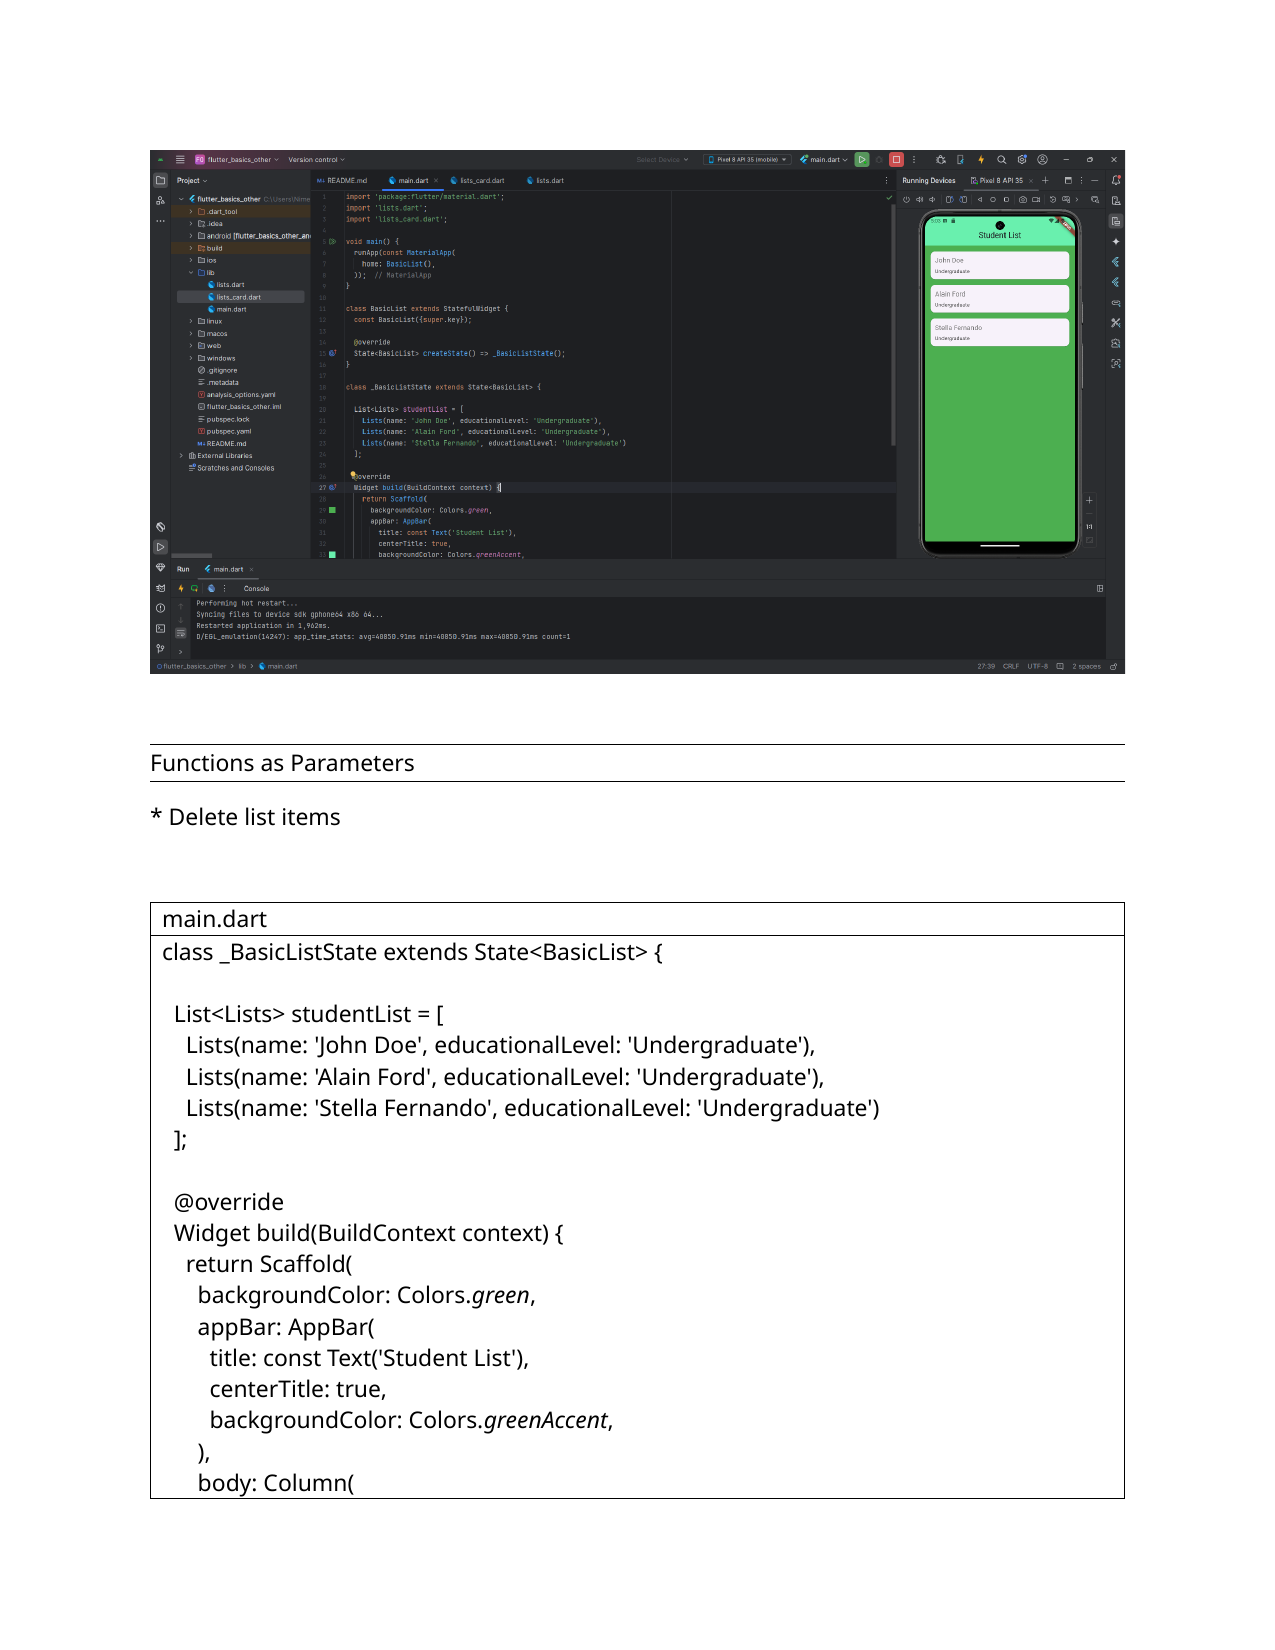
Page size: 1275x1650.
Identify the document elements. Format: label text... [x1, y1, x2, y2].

picture [150, 150, 1125, 674]
table_header main.dart [151, 903, 1124, 934]
text * Delete list items [150, 801, 1125, 833]
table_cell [151, 936, 1124, 1498]
text Functions as Parameters [150, 745, 1125, 781]
